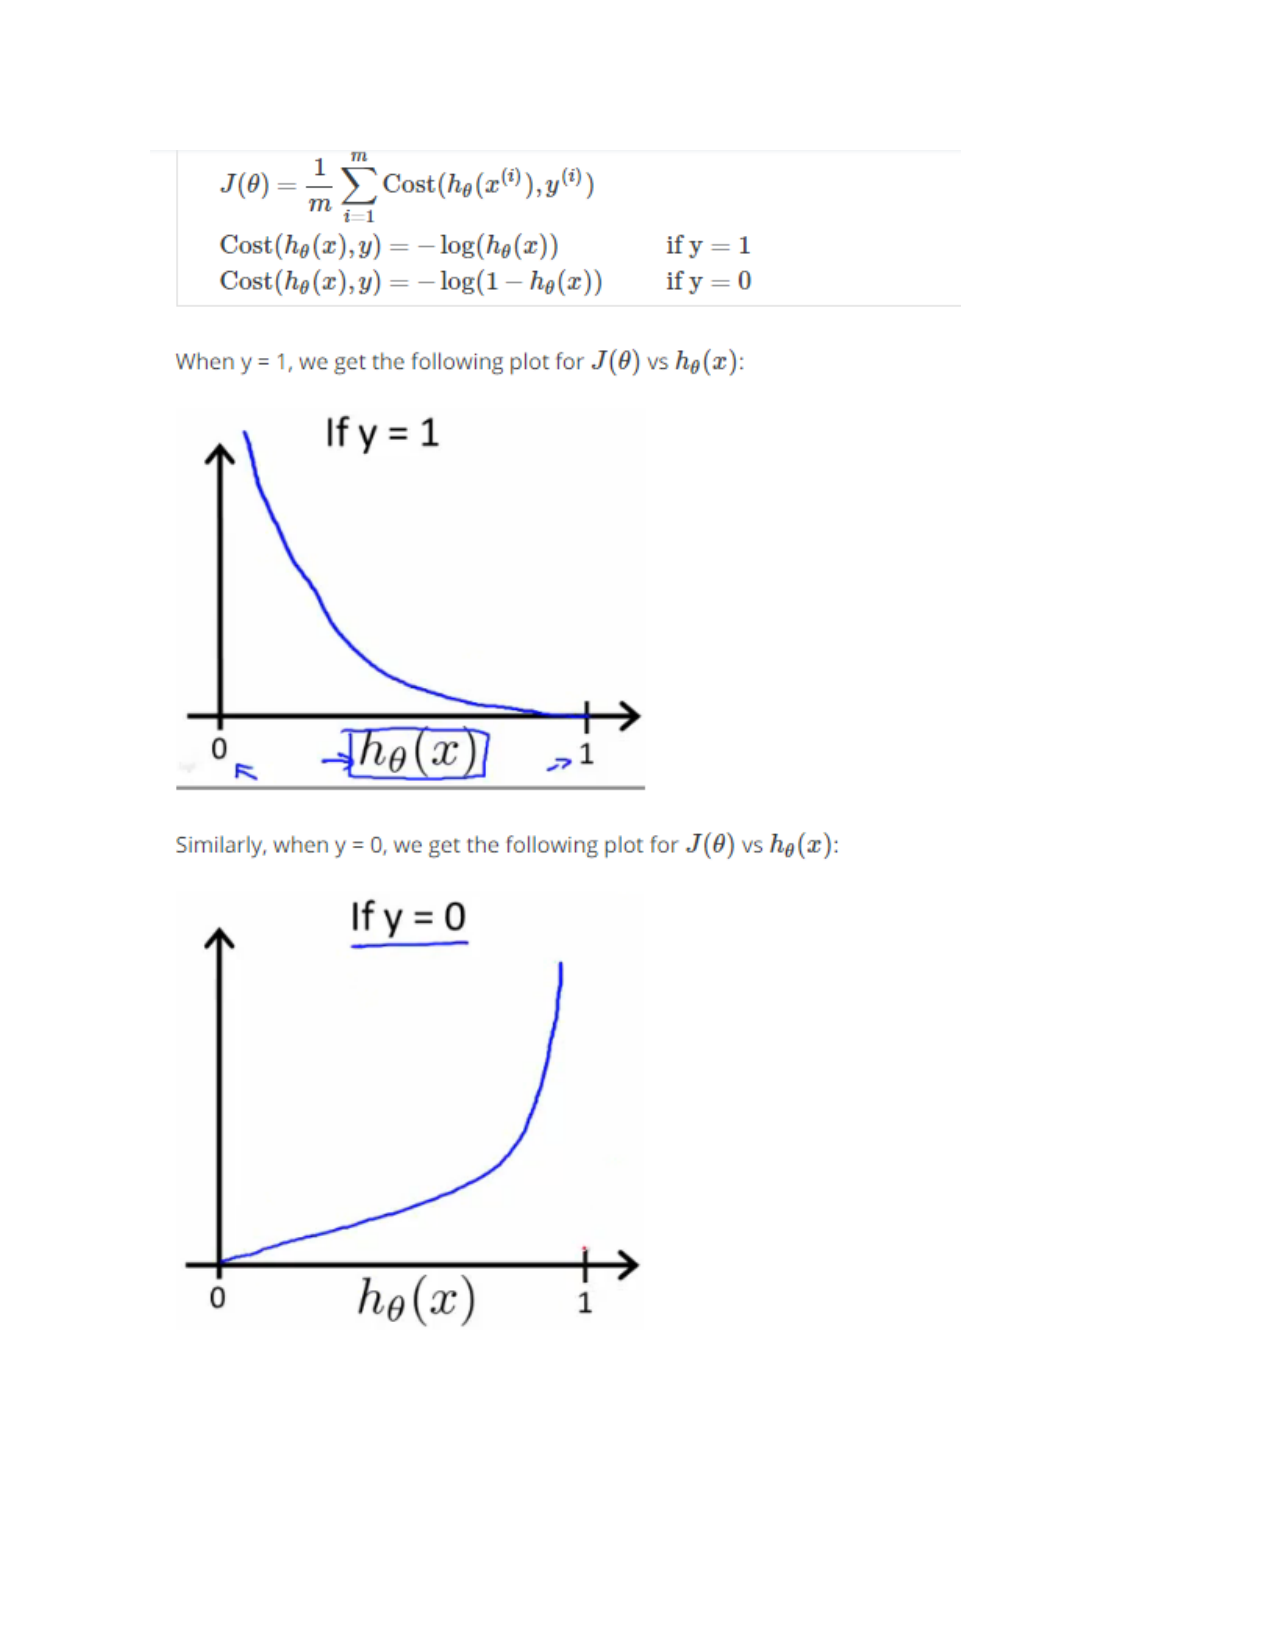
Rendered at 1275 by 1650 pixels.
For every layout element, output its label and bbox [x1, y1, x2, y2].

picture [150, 150, 961, 1383]
